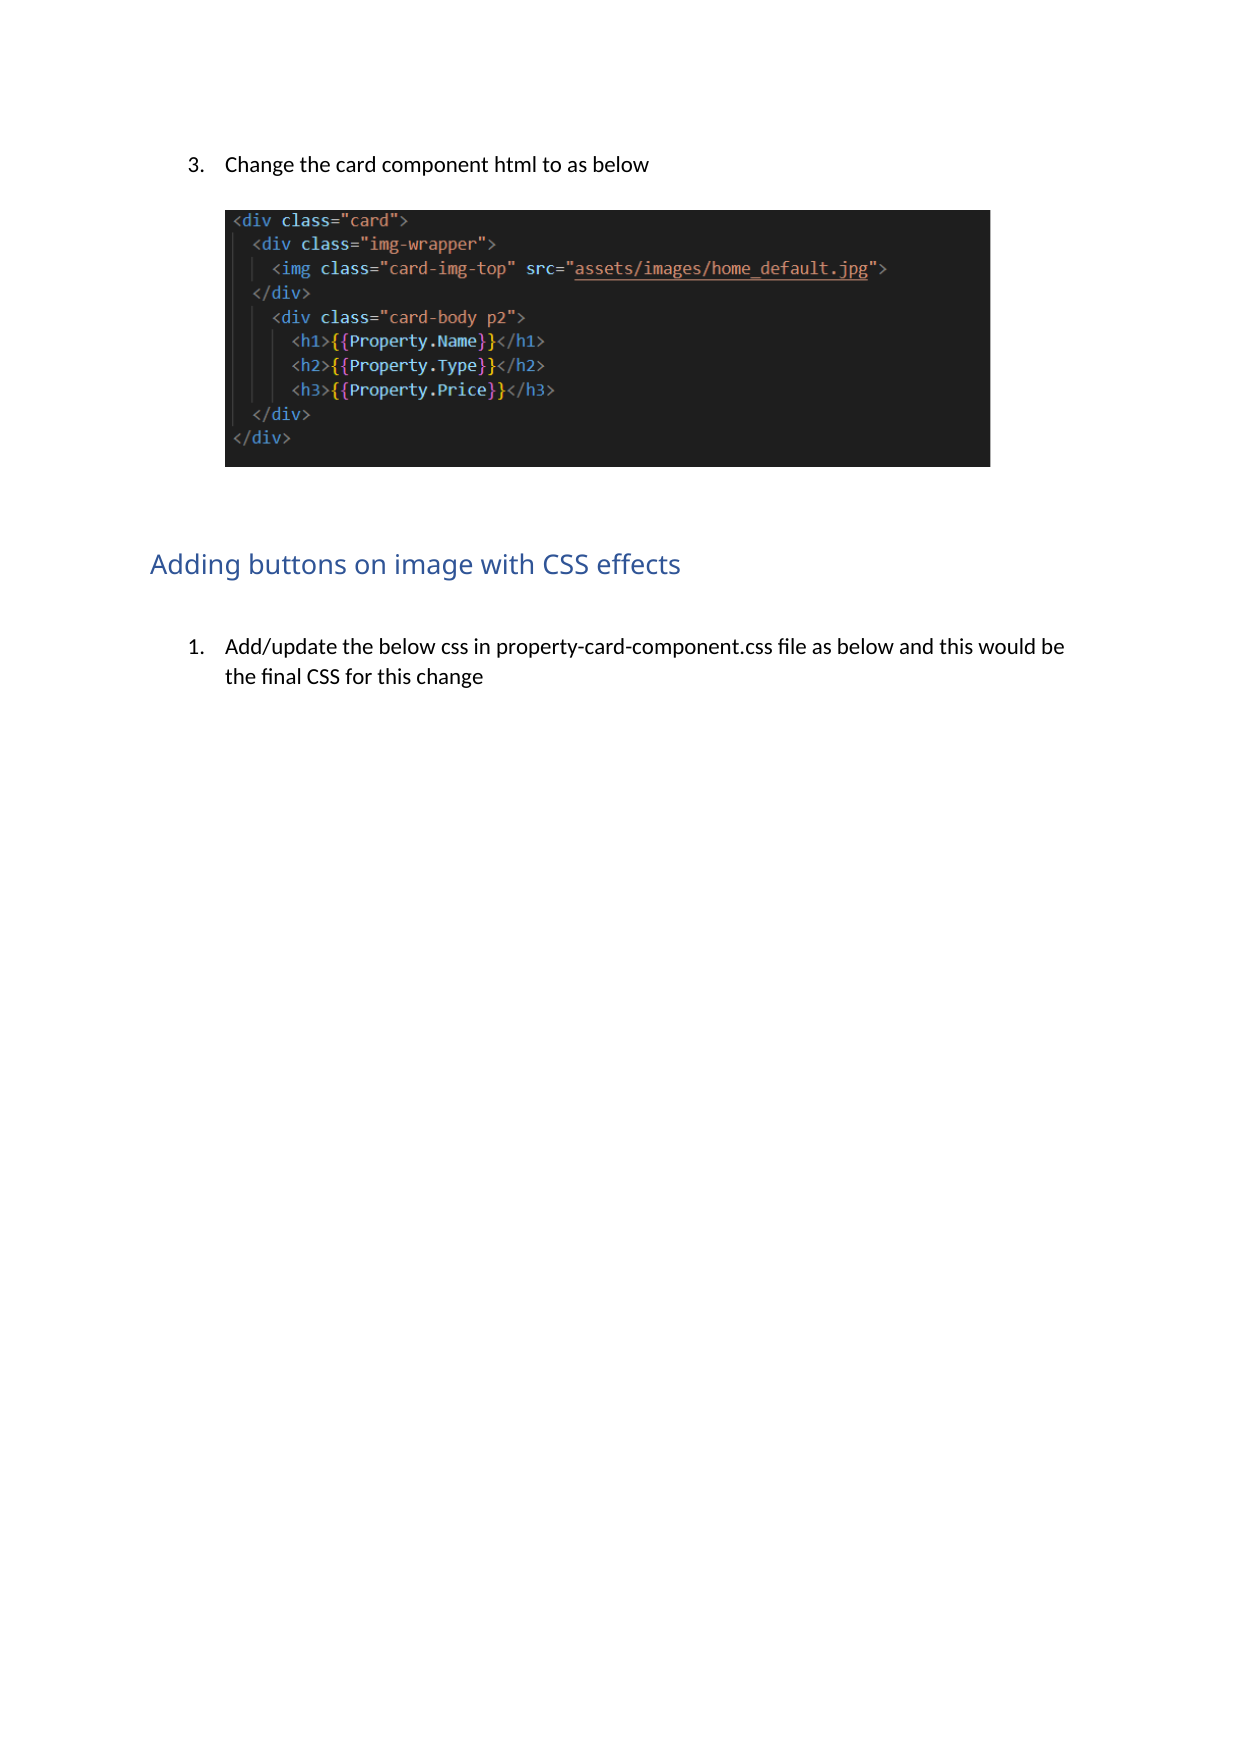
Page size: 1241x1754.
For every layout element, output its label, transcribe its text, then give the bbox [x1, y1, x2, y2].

list Add/update the below css in property-card-component.css file as below and this would be the final CSS for this change [187, 632, 1090, 691]
list Change the card component html to as below [187, 150, 1090, 178]
picture [225, 210, 991, 467]
subtitle Adding buttons on image with CSS effects [150, 546, 1090, 582]
